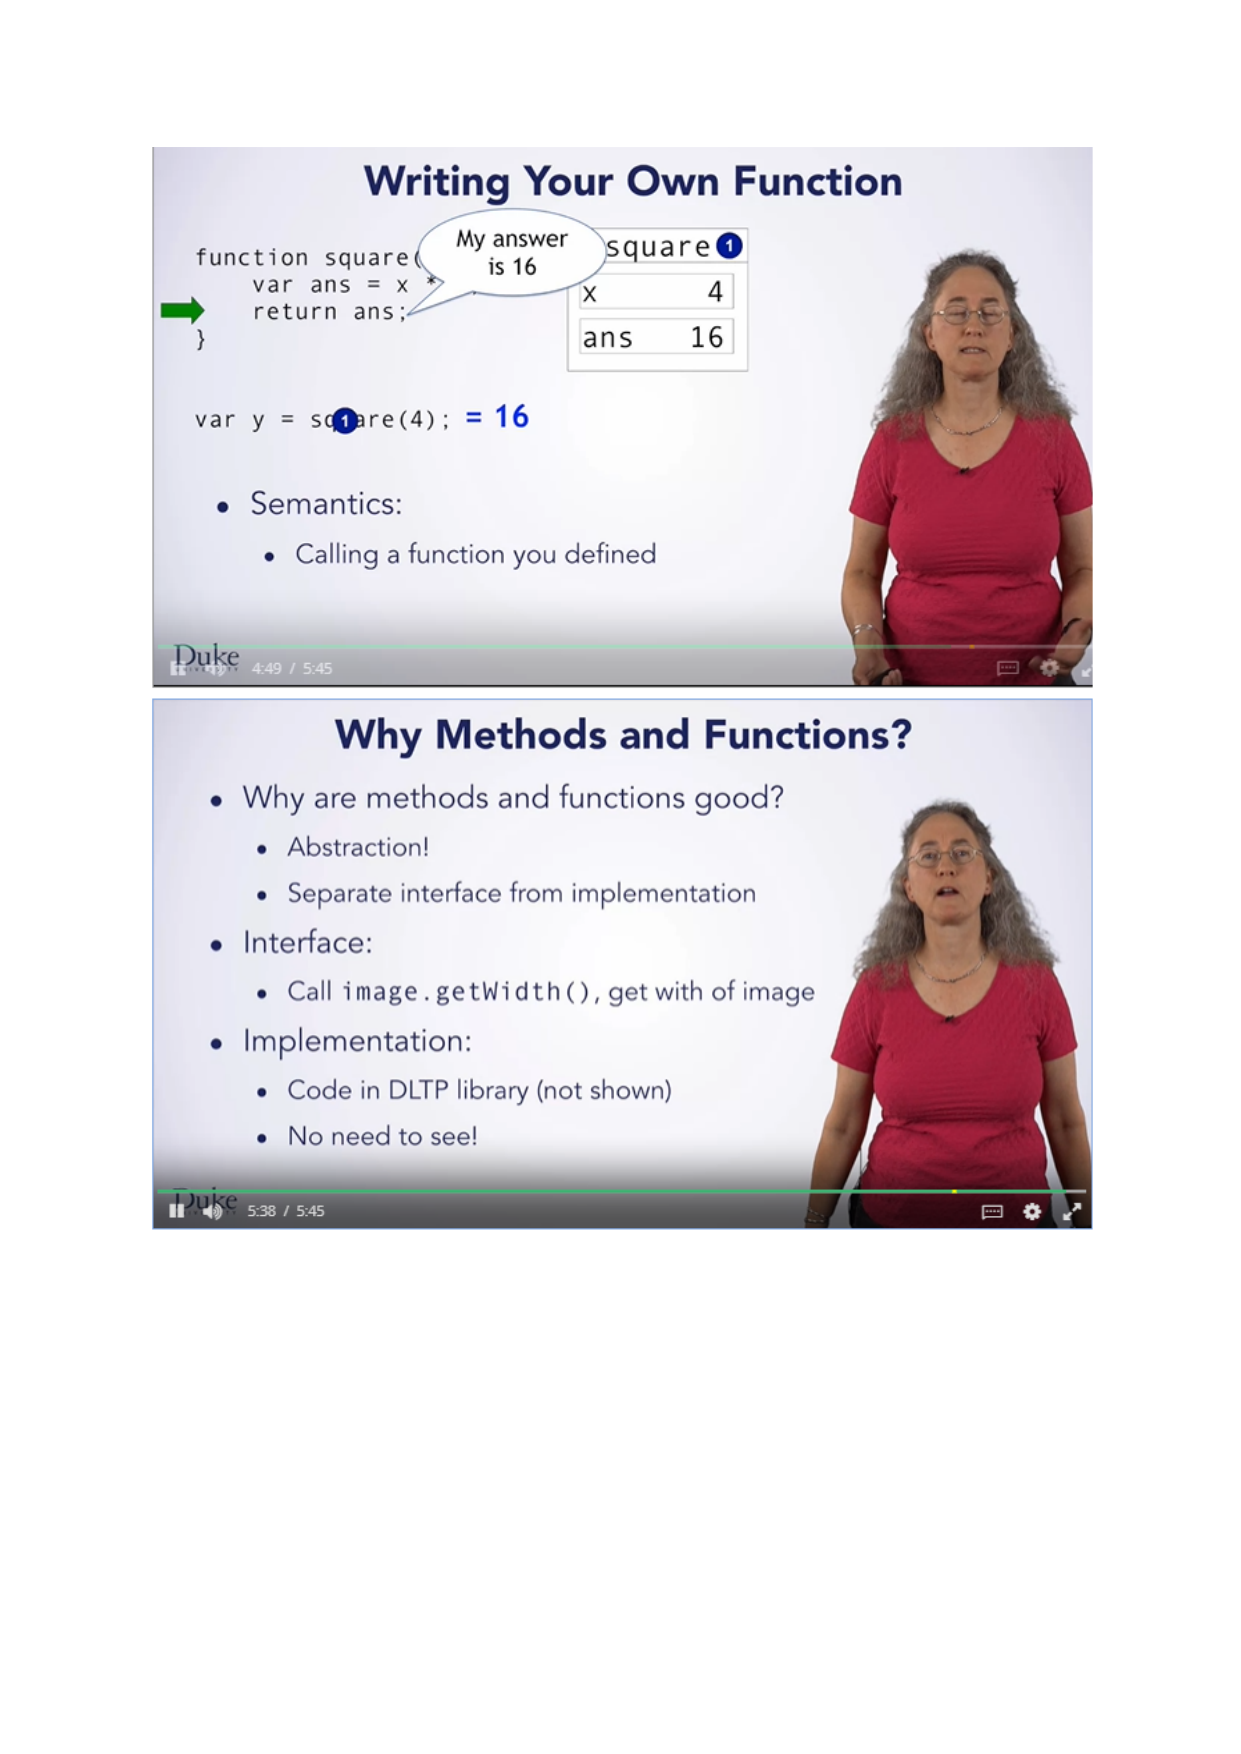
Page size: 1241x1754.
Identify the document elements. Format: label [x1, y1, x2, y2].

picture [147, 147, 1093, 695]
picture [147, 696, 1093, 1231]
